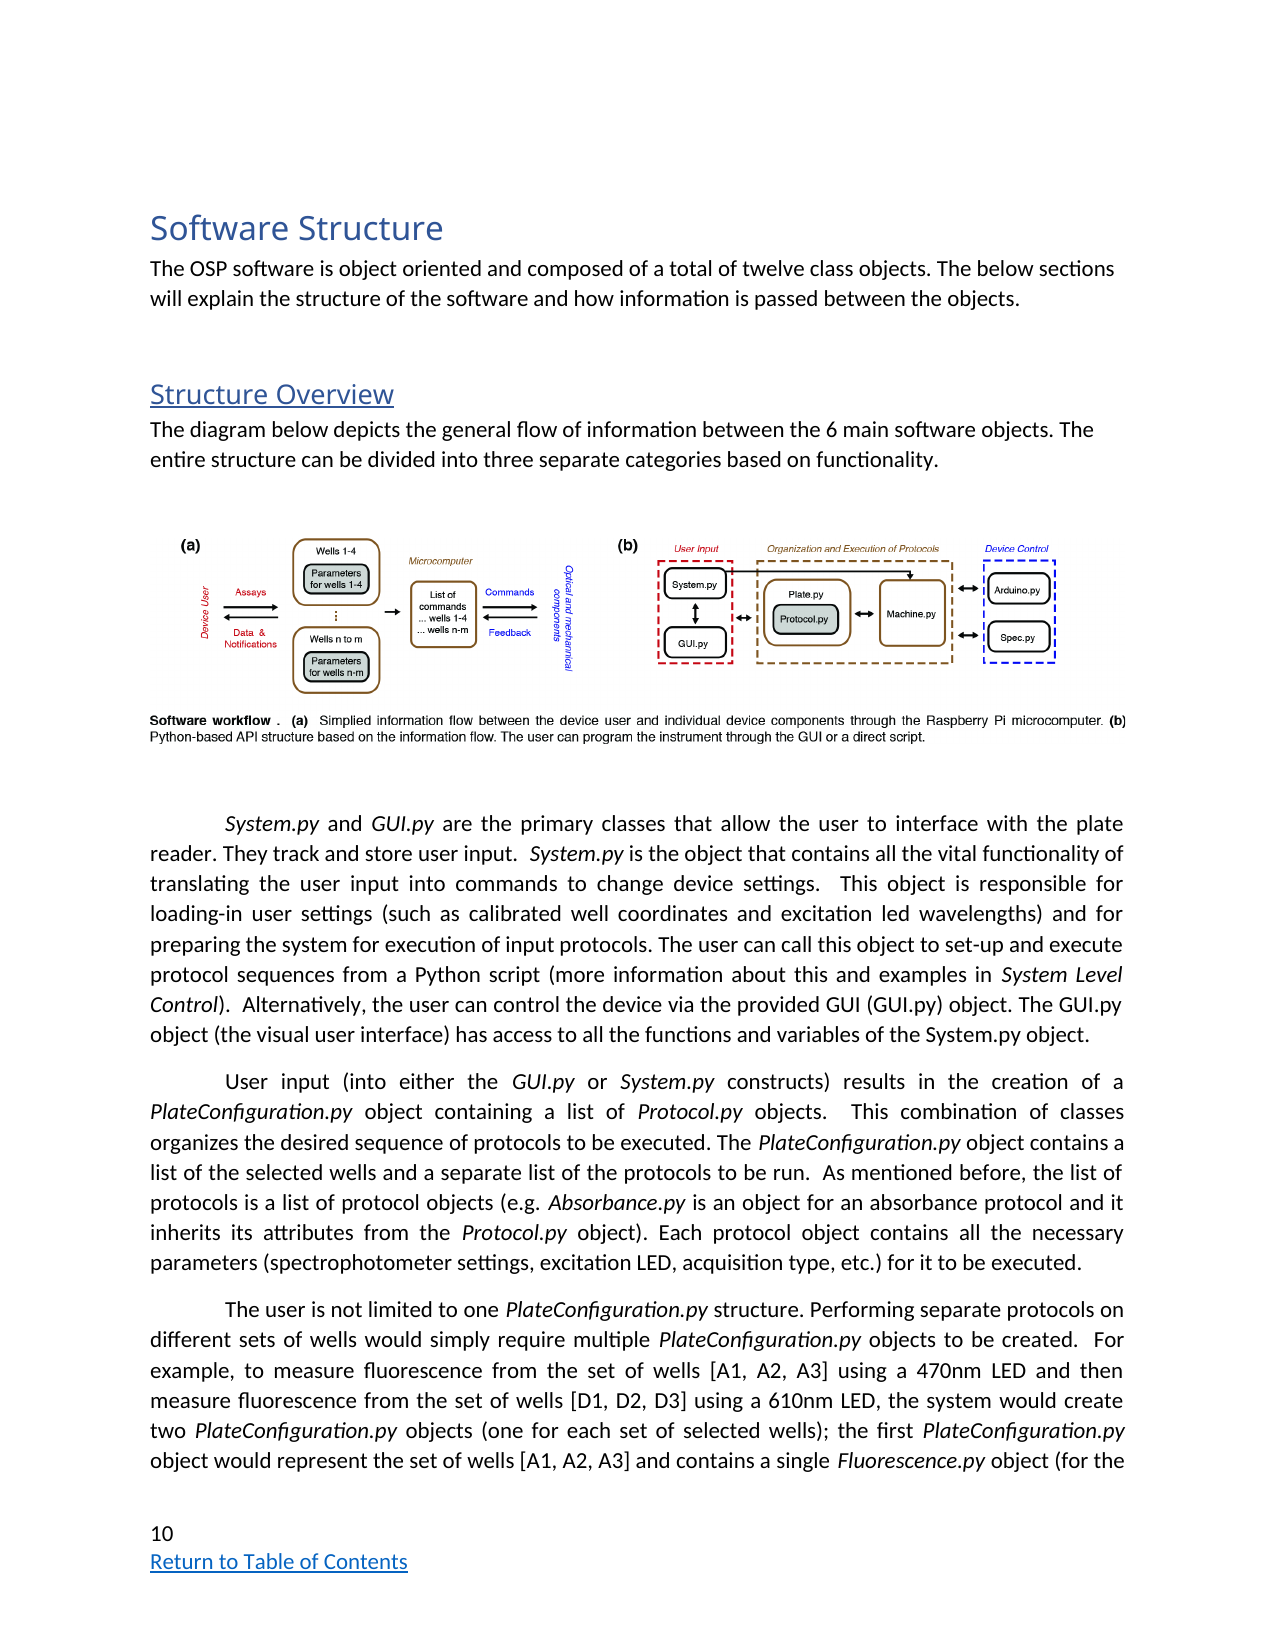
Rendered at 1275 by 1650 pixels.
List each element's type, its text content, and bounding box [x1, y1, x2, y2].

text User input (into either the GUI.py or System.py constructs) results in the creation of a PlateConfiguration.py object containing a list of Protocol.py objects. This combination of classes organizes the desired sequence of protocols to be executed. The PlateConfiguration.py object contains a list of the selected wells and a separate list of the protocols to be run. As mentioned before, the list of protocols is a list of protocol objects (e.g. Absorbance.py is an object for an absorbance protocol and it inherits its attributes from the Protocol.py object). Each protocol object contains all the necessary parameters (spectrophotometer settings, excitation LED, acquisition type, etc.) for it to be executed. [150, 1067, 1125, 1277]
text System.py and GUI.py are the primary classes that allow the user to interface with the plate reader. They track and store user input. System.py is the object that contains all the vital functionality of translating the user input into commands to change device settings. This object is responsible for loading-in user settings (such as calibrated well coordinates and excitation led wavelengths) and for preparing the system for execution of input protocols. The user can call this object to set-up and execute protocol sequences from a Python script (more information about this and examples in System Level Control). Alternatively, the user can control the device via the provided GUI (GUI.py) object. The GUI.py object (the visual user interface) has access to all the functions and variables of the System.py object. [150, 809, 1125, 1048]
text The diagram below depicts the general flow of information between the 6 main software objects. The entire structure can be divided into three separate categories based on functionality. [150, 415, 1125, 473]
subtitle Structure Overview [150, 375, 1125, 412]
subtitle Software Structure [150, 205, 1125, 251]
text The OSP software is object oriented and composed of a total of twelve class objects. The below sections will explain the structure of the software and how information is passed between the objects. [150, 254, 1125, 312]
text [150, 1295, 1125, 1474]
picture [150, 538, 1125, 744]
